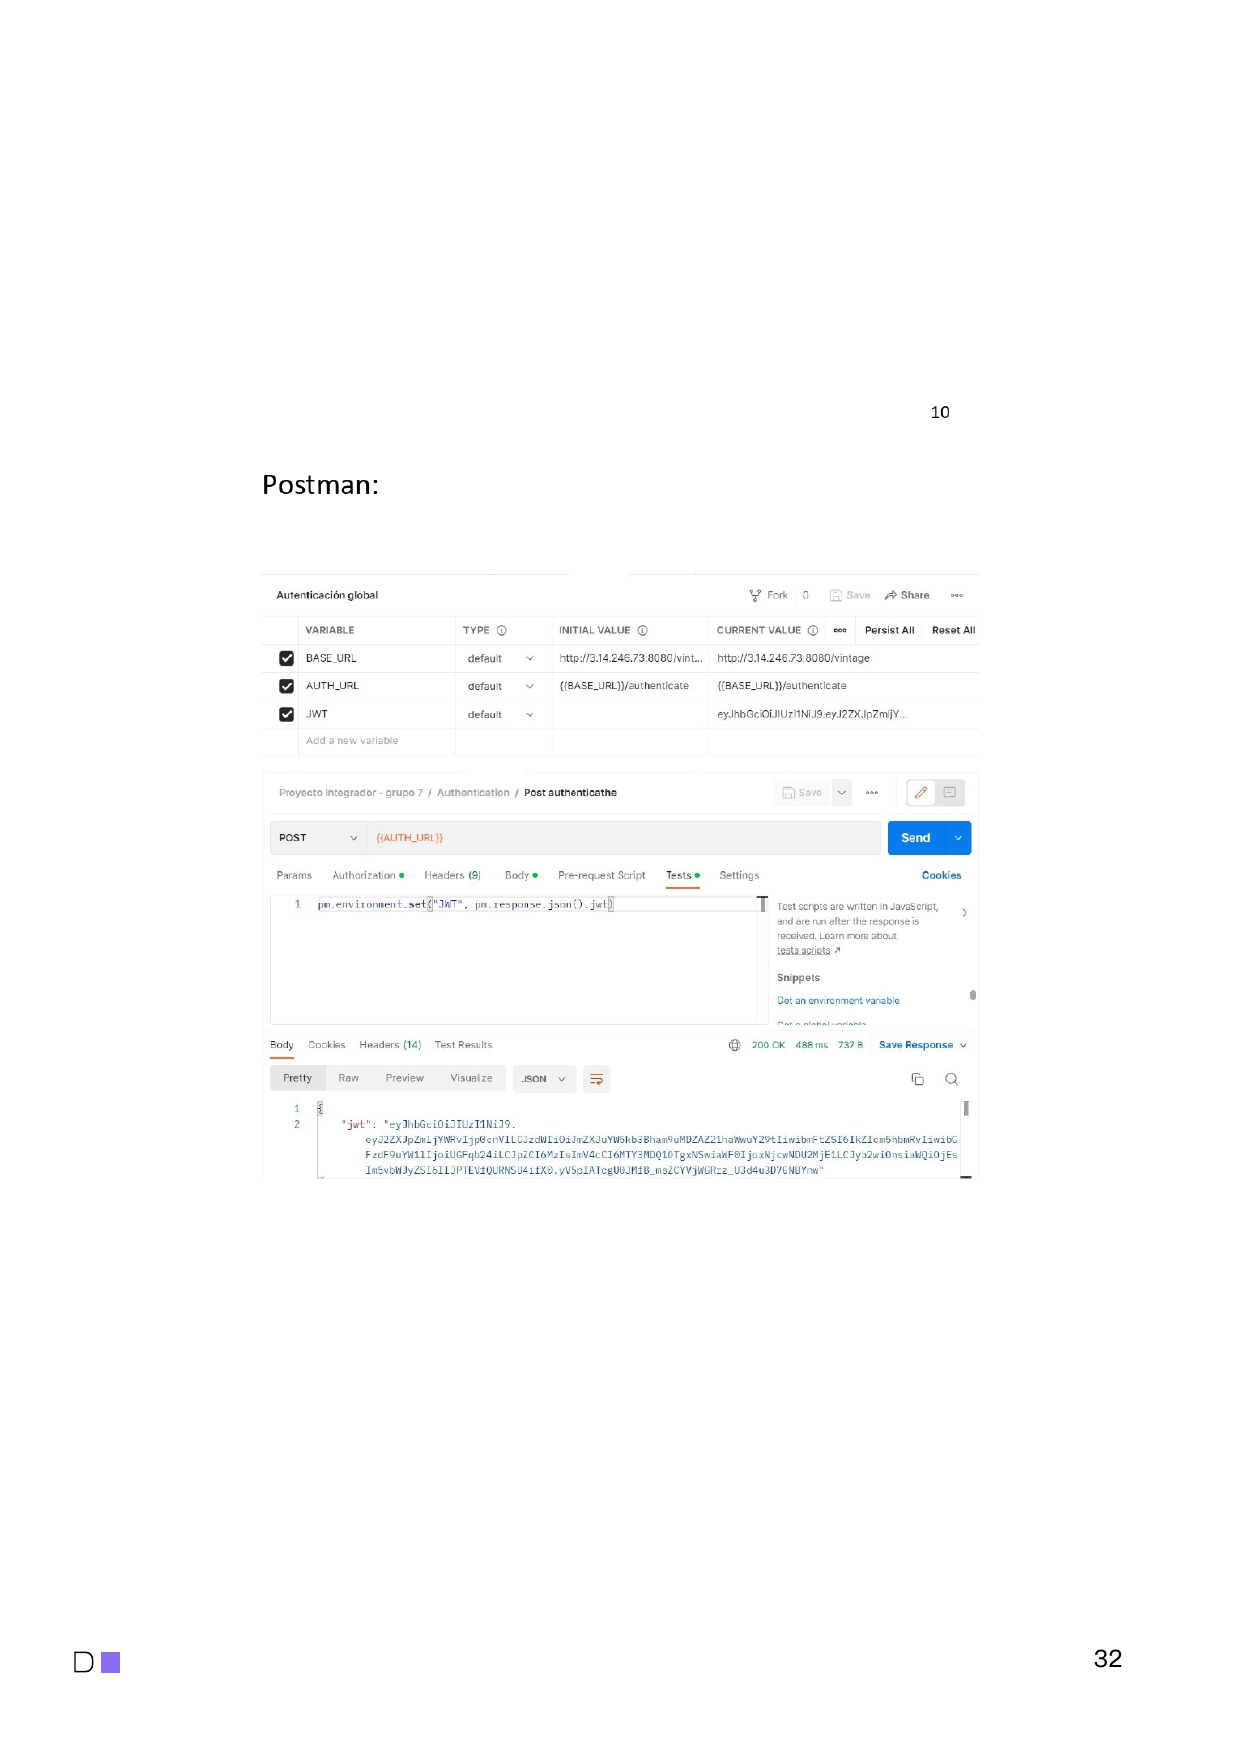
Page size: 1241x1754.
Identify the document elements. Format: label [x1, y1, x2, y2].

picture [118, 281, 1123, 1604]
